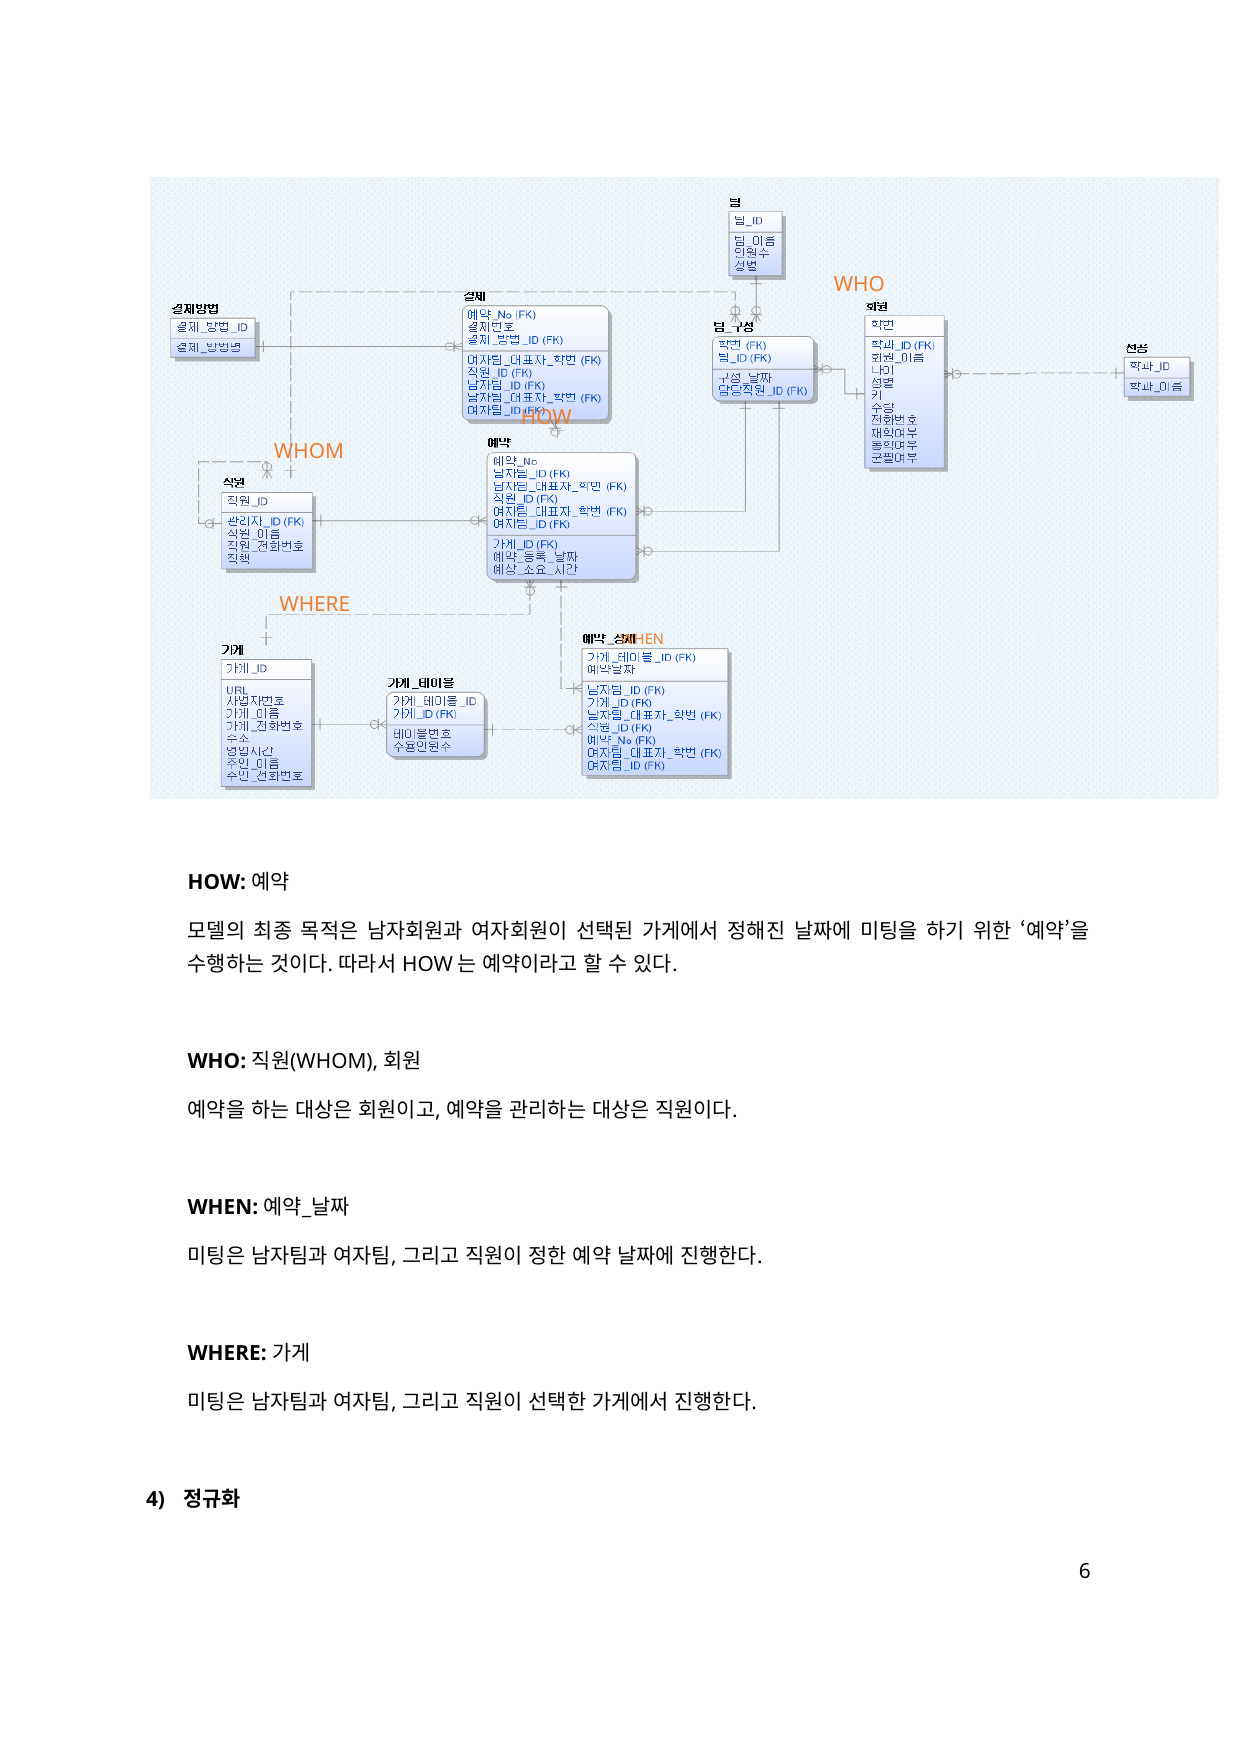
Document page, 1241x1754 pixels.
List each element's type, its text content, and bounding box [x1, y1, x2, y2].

list WHO: 직원(WHOM), 회원 [187, 1044, 1090, 1074]
list 미팅은 남자팀과 여자팀, 그리고 직원이 정한 예약 날짜에 진행한다. [187, 1239, 1090, 1269]
list 예약을 하는 대상은 회원이고, 예약을 관리하는 대상은 직원이다. [187, 1093, 1090, 1123]
list WHERE: 가게 [187, 1336, 1090, 1366]
list 모델의 최종 목적은 남자회원과 여자회원이 선택된 가게에서 정해진 날짜에 미팅을 하기 위한 ‘예약’을 수행하는 것이다. 따라서 HOW는 예약이라고 할 수 있다. [187, 914, 1090, 977]
list 정규화 [146, 1482, 1090, 1512]
picture [150, 177, 1219, 799]
list WHEN: 예약_날짜 [187, 1190, 1090, 1220]
list HOW: 예약 [187, 865, 1090, 896]
list 미팅은 남자팀과 여자팀, 그리고 직원이 선택한 가게에서 진행한다. [187, 1385, 1090, 1416]
